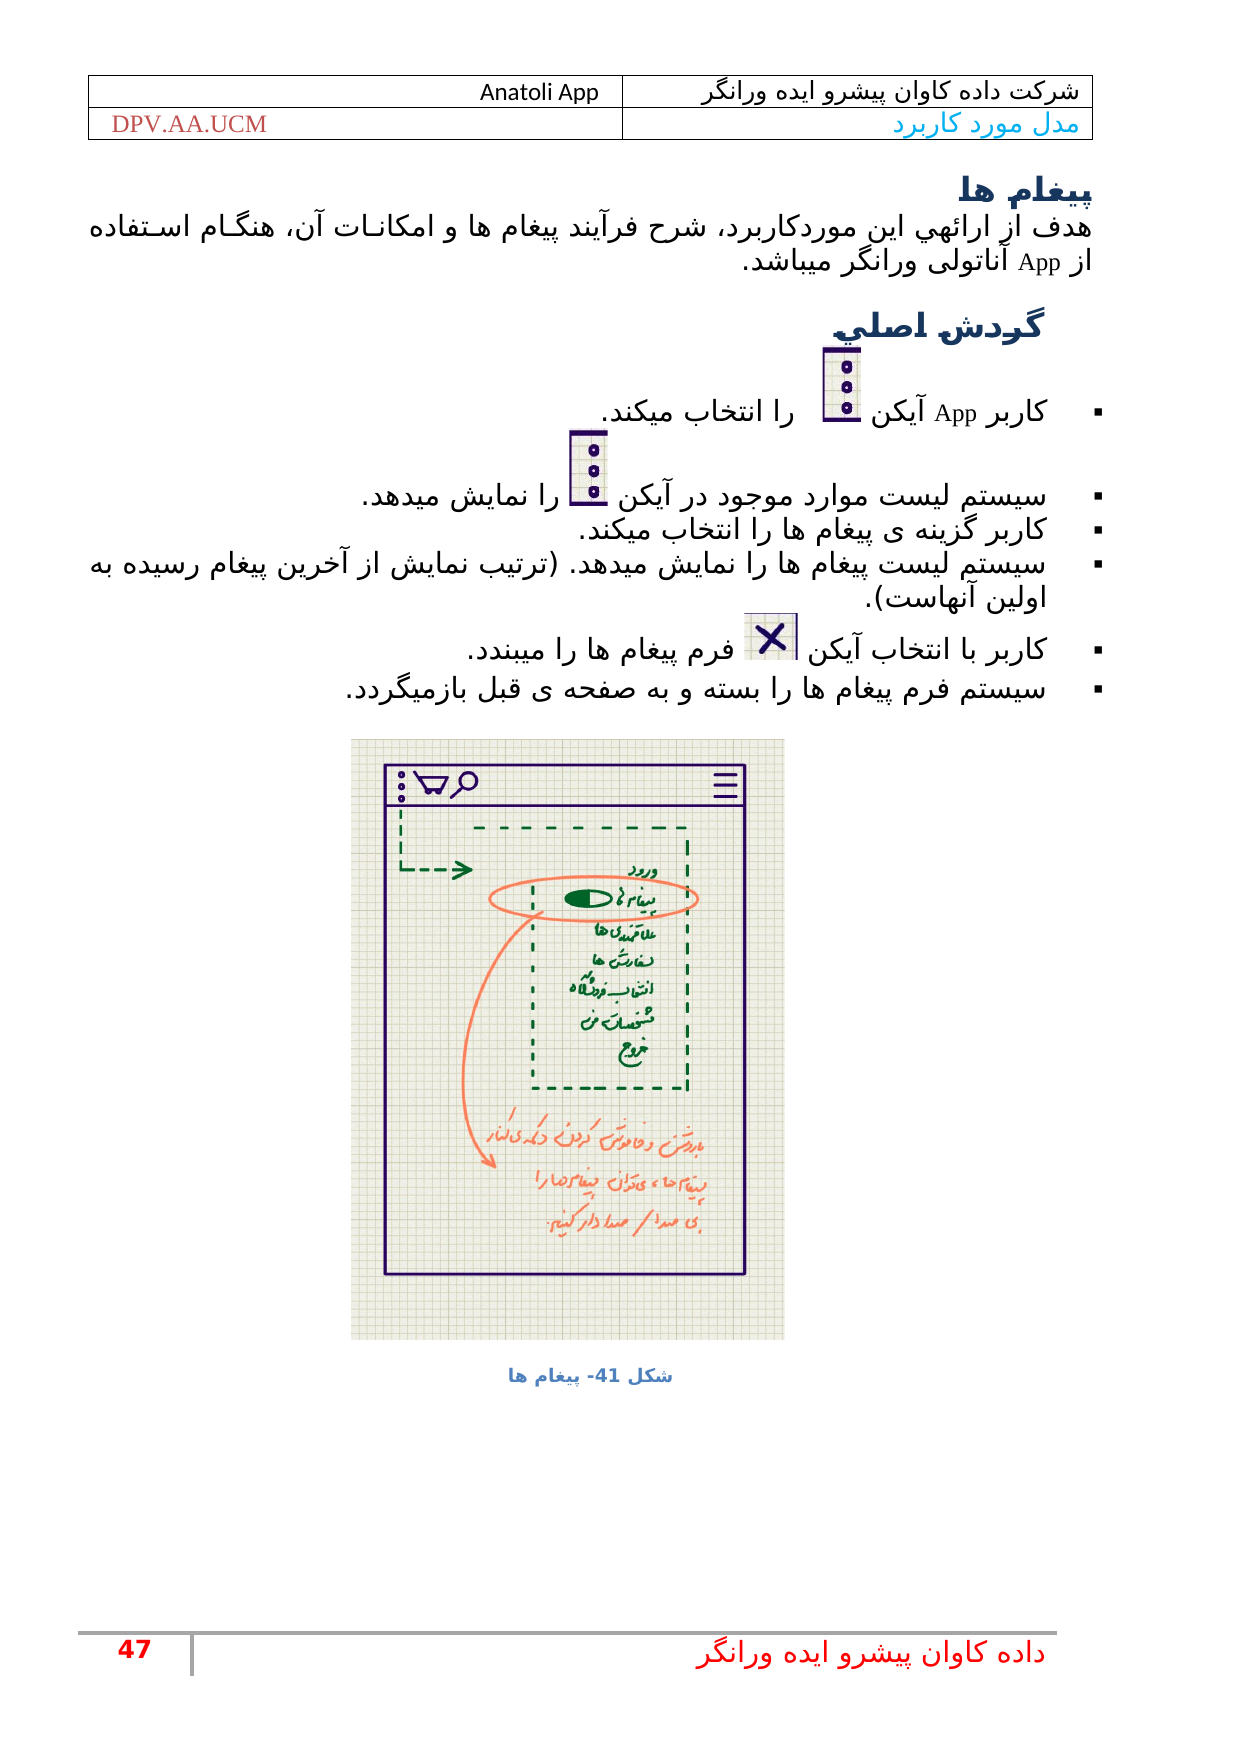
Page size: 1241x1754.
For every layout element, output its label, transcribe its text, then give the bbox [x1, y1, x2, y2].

picture [822, 345, 861, 422]
text شکل 41- پیغام ها [89, 1364, 1092, 1386]
list کاربر گزینه ی پیغام ها را انتخاب میکند. [89, 512, 1092, 546]
list سیستم لیست موارد موجود در آیکن را نمایش میدهد. [89, 428, 1092, 512]
subtitle گردش اصلي [89, 306, 1092, 345]
subtitle پیغام ها [89, 171, 1092, 209]
list كاربر App آیکن را انتخاب میکند. [89, 345, 1092, 428]
list کاربر با انتخاب آیکن فرم پیغام ها را میبندد. [89, 614, 1092, 667]
text هدف از ارائهي اين موردكاربرد، شرح فرآيند پیغام ها و امكانات آن، هنگام استفاده از App آناتولی ورانگر ميباشد. [89, 209, 1092, 277]
list سیستم لیست پیغام ها را نمایش میدهد. (ترتیب نمایش از آخرین پیغام رسیده به اولین آنهاست). [89, 546, 1092, 614]
picture [744, 613, 798, 660]
picture [351, 739, 785, 1340]
picture [569, 428, 608, 506]
list سیستم فرم پیغام ها را بسته و به صفحه ی قبل بازمیگردد. [89, 672, 1092, 706]
